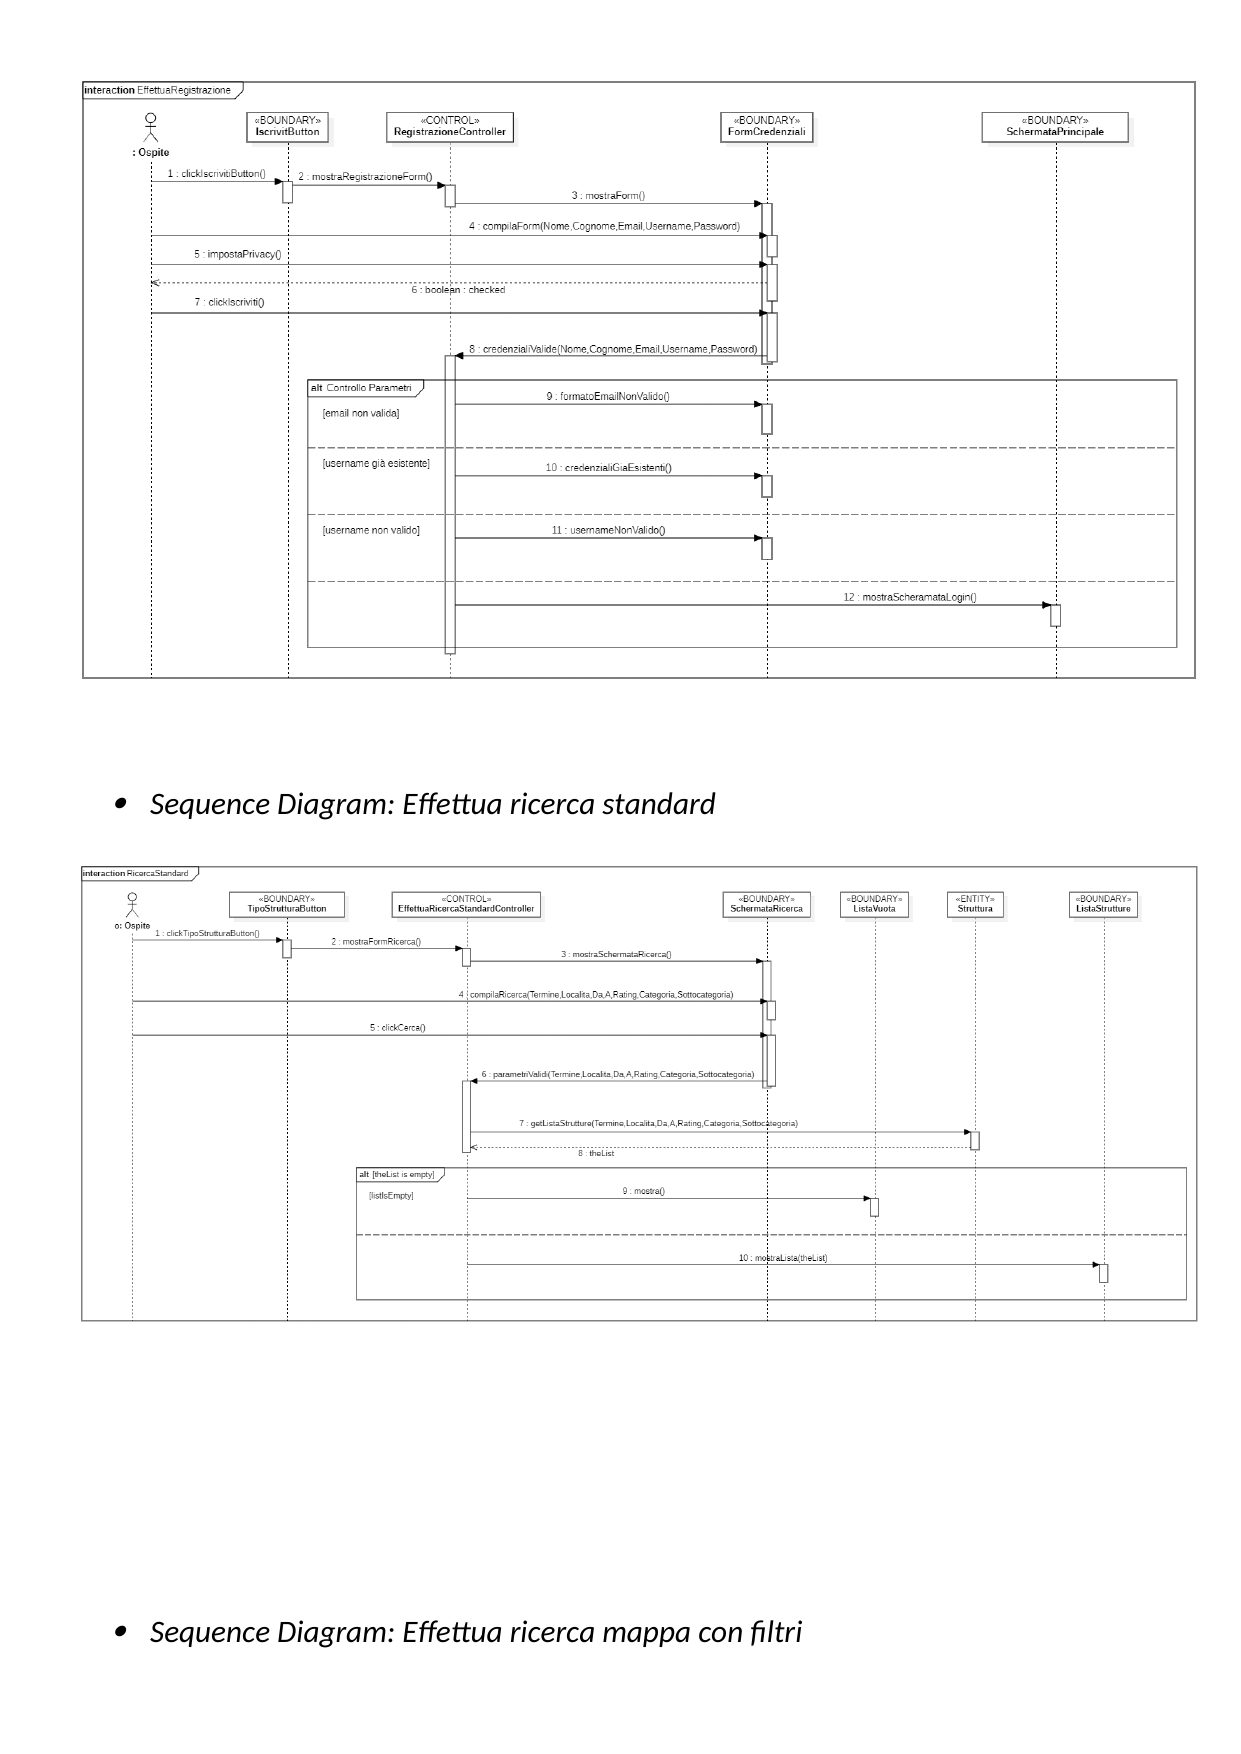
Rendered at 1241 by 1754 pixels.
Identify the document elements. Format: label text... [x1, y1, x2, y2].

picture [75, 860, 1222, 1346]
picture [75, 75, 1225, 708]
list Sequence Diagram: Effettua ricerca standard [112, 784, 1165, 822]
list Sequence Diagram: Effettua ricerca mappa con filtri [112, 1612, 1165, 1650]
